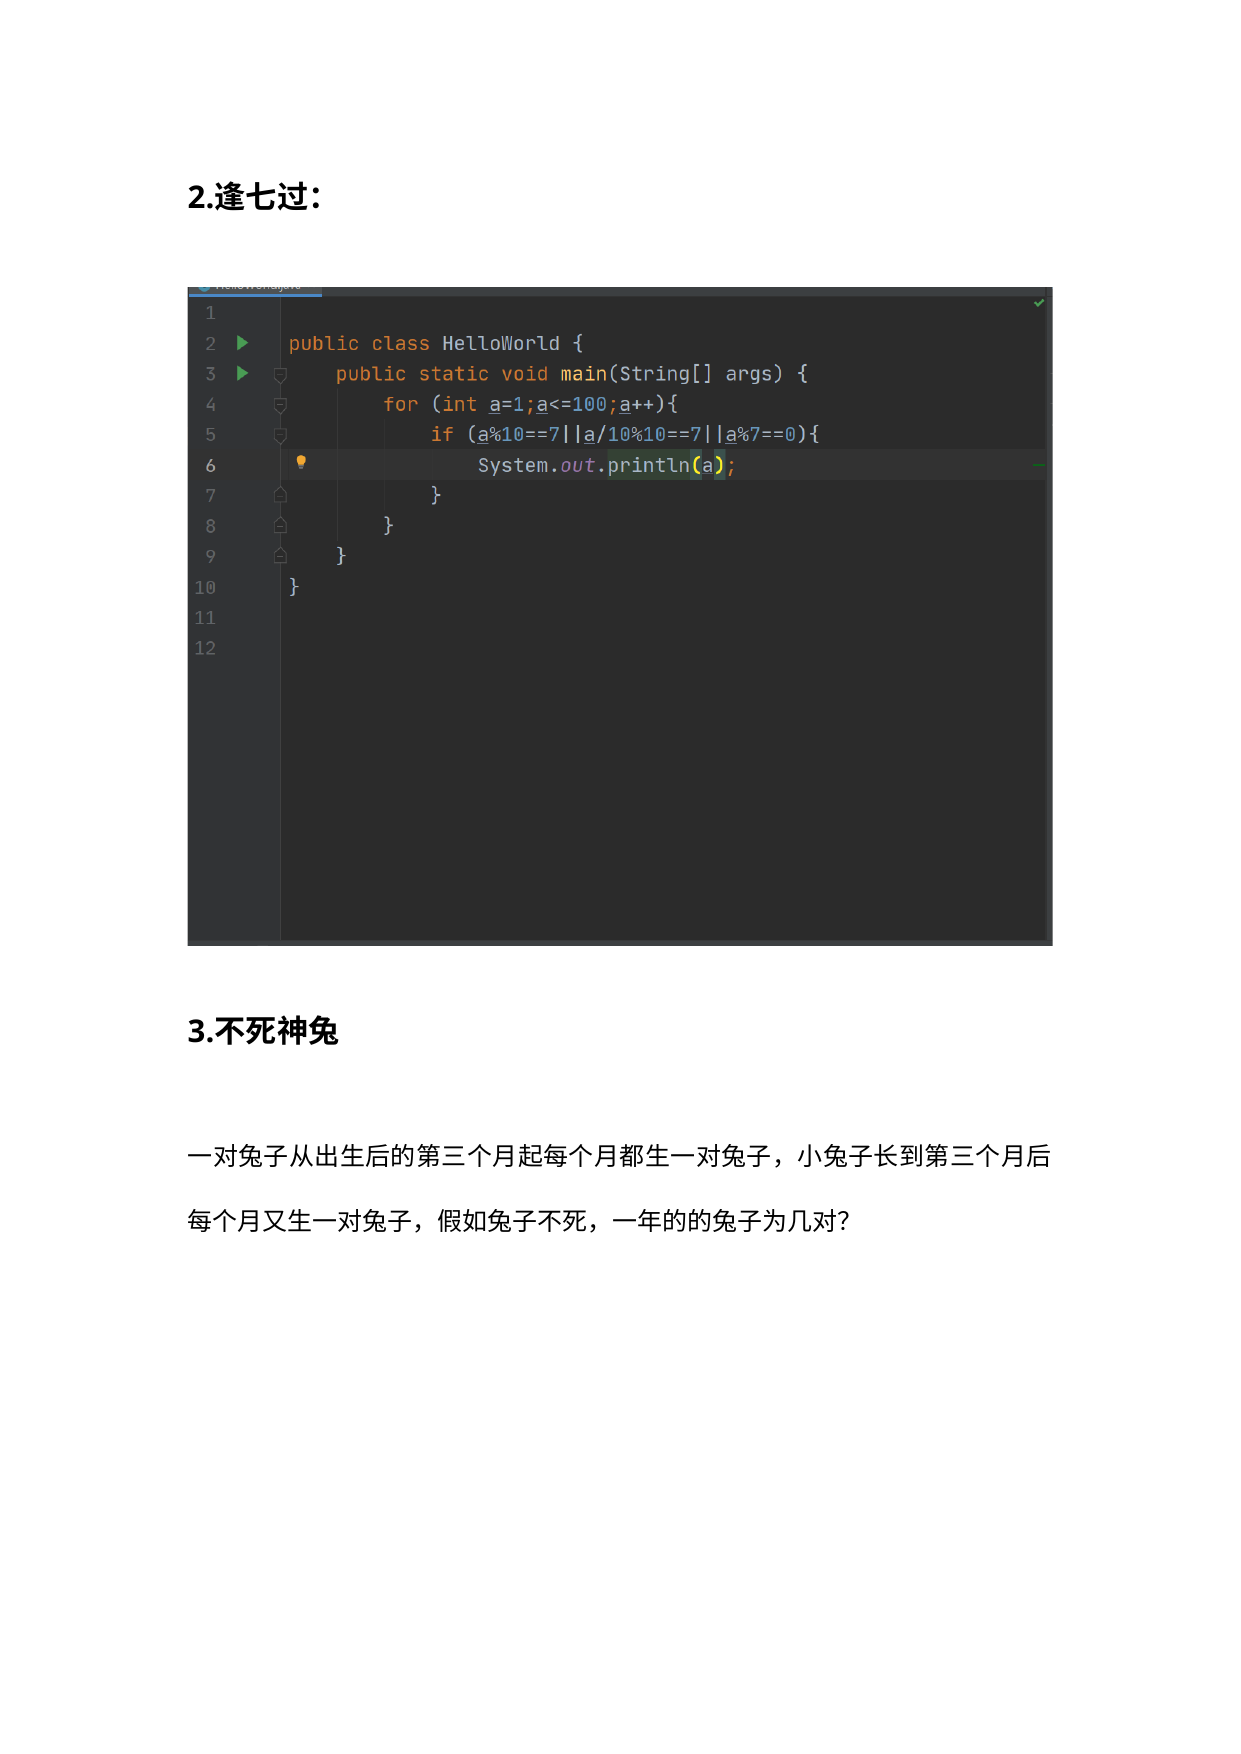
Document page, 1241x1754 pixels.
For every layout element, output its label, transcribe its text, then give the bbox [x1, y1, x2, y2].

subtitle 3.不死神兔 [187, 997, 1053, 1062]
text 一对兔子从出生后的第三个月起每个月都生一对兔子，小兔子长到第三个月后每个月又生一对兔子，假如兔子不死，一年的的兔子为几对？ [187, 1122, 1053, 1252]
subtitle 2.逢七过： [187, 162, 1053, 227]
picture [187, 287, 1053, 946]
